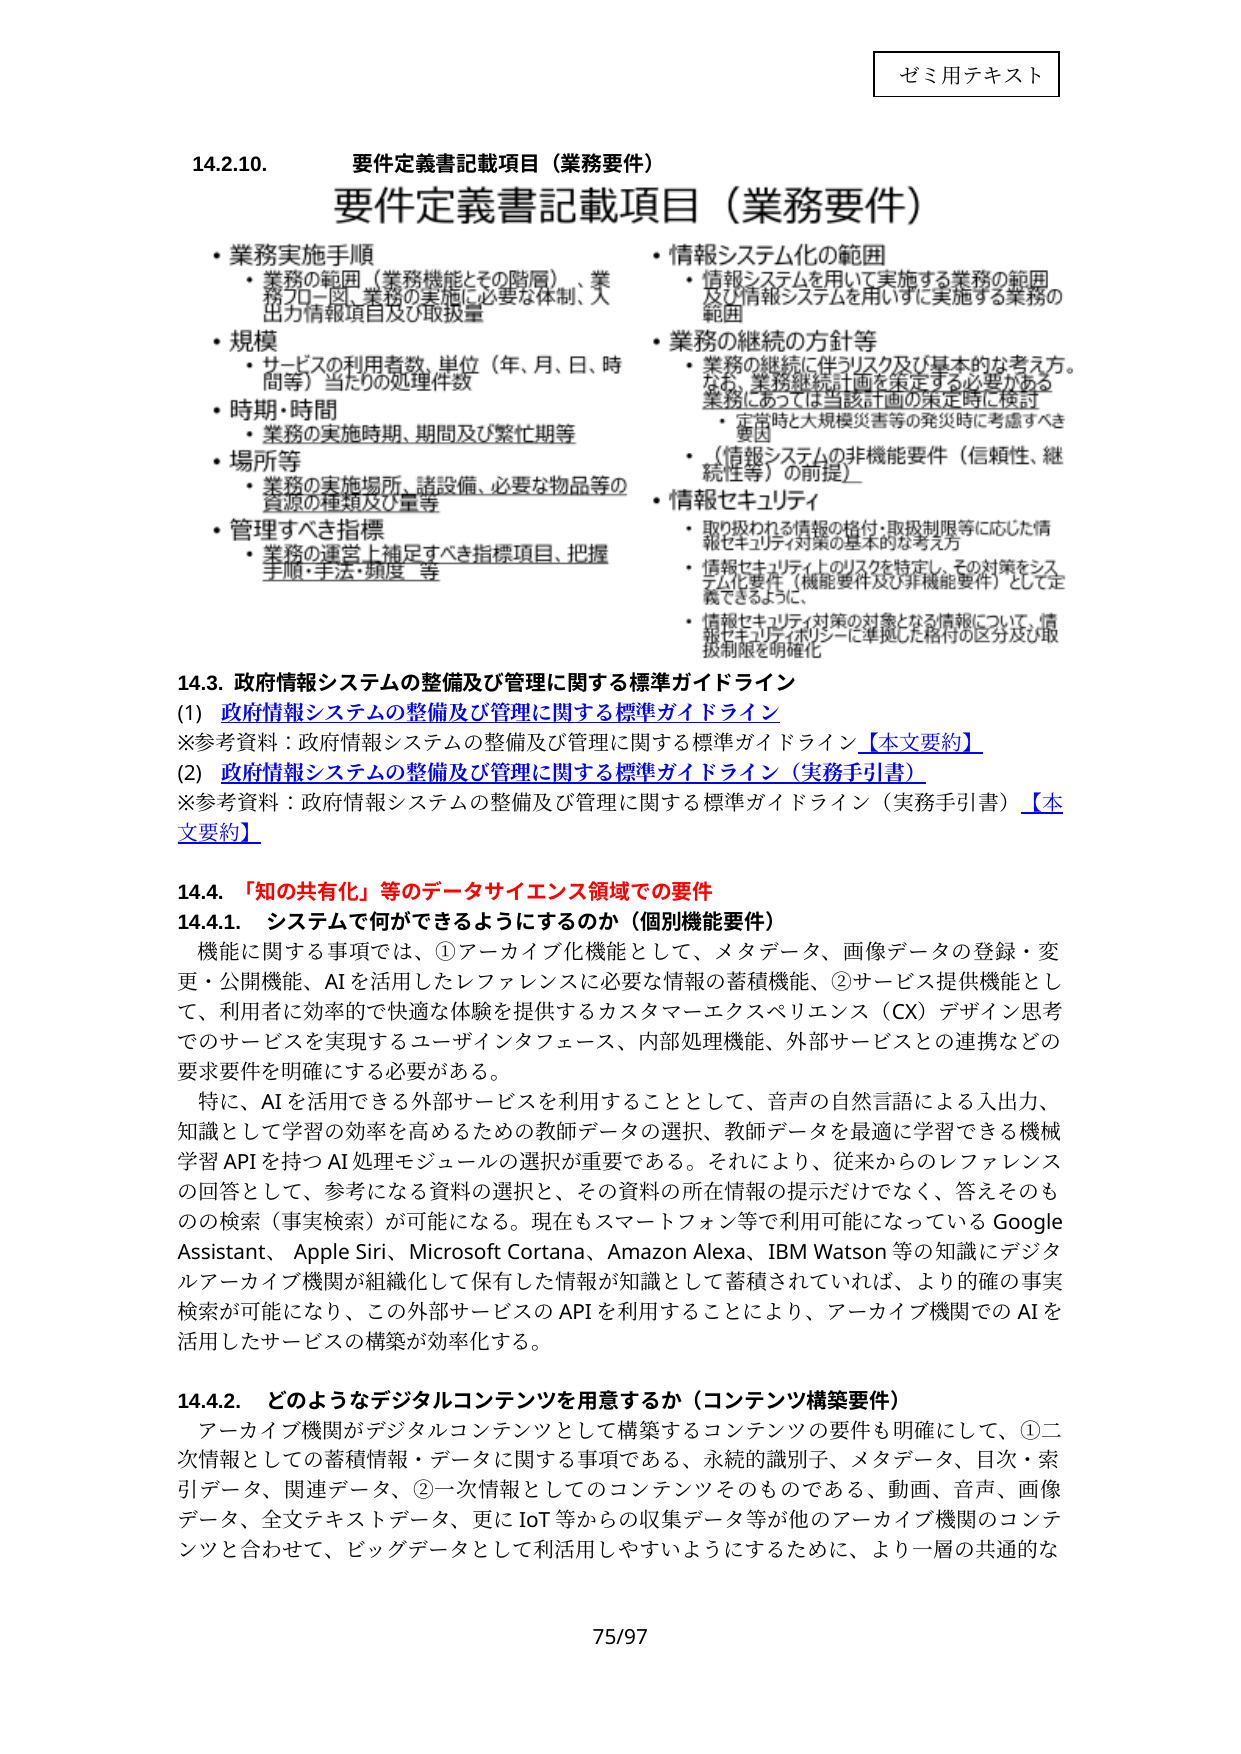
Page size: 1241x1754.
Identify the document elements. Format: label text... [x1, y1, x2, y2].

subtitle どのようなデジタルコンテンツを用意するか（コンテンツ構築要件） [177, 1384, 1063, 1414]
text ※参考資料：政府情報システムの整備及び管理に関する標準ガイドライン（実務手引書）【本文要約】 [177, 787, 1063, 847]
subtitle 政府情報システムの整備及び管理に関する標準ガイドライン [177, 666, 1063, 696]
subtitle 政府情報システムの整備及び管理に関する標準ガイドライン（実務手引書） [177, 756, 1063, 787]
picture [197, 177, 1084, 666]
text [177, 1414, 1063, 1564]
subtitle システムで何ができるようにするのか（個別機能要件） [177, 905, 1063, 935]
subtitle 「知の共有化」等のデータサイエンス領域での要件 [177, 875, 1063, 905]
subtitle 政府情報システムの整備及び管理に関する標準ガイドライン [177, 696, 1063, 726]
text 特に、AIを活用できる外部サービスを利用することとして、音声の自然言語による入出力、知識として学習の効率を高めるための教師データの選択、教師データを最適に学習できる機械学習APIを持つAI処理モジュールの選択が重要である。それにより、従来からのレファレンスの回答として、参考になる資料の選択と、その資料の所在情報の提示だけでなく、答えそのものの検索（事実検索）が可能になる。現在もスマートフォン等で利用可能になっているGoogle Assistant、 Apple Siri、Microsoft Cortana、Amazon Alexa、IBM Watson等の知識にデジタルアーカイブ機関が組織化して保有した情報が知識として蓄積されていれば、より的確の事実検索が可能になり、この外部サービスのAPIを利用することにより、アーカイブ機関でのAIを活用したサービスの構築が効率化する。 [177, 1085, 1063, 1355]
text ※参考資料：政府情報システムの整備及び管理に関する標準ガイドライン【本文要約】 [177, 726, 1063, 756]
subtitle 要件定義書記載項目（業務要件） [192, 148, 1063, 178]
text 機能に関する事項では、①アーカイブ化機能として、メタデータ、画像データの登録・変更・公開機能、AIを活用したレファレンスに必要な情報の蓄積機能、②サービス提供機能として、利用者に効率的で快適な体験を提供するカスタマーエクスペリエンス（CX）デザイン思考でのサービスを実現するユーザインタフェース、内部処理機能、外部サービスとの連携などの要求要件を明確にする必要がある。 [177, 935, 1063, 1085]
